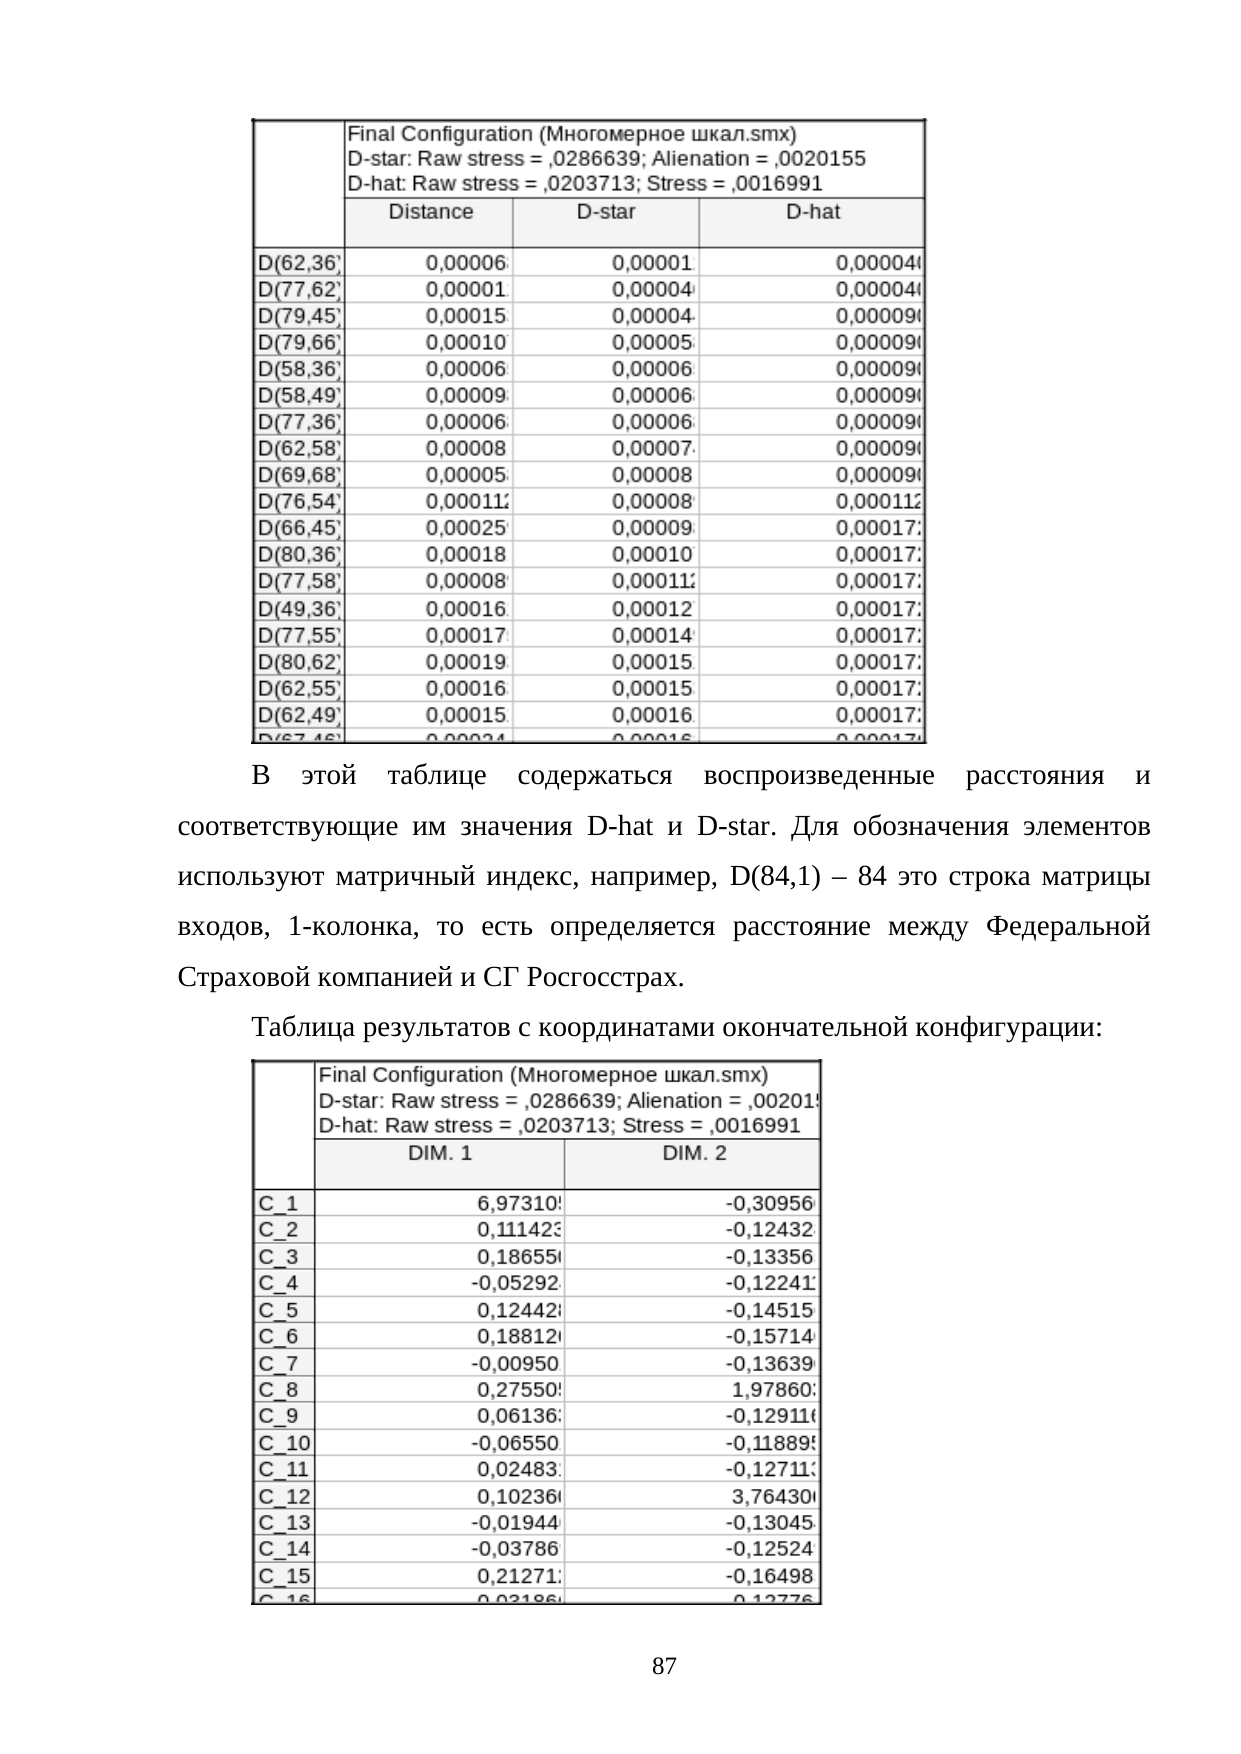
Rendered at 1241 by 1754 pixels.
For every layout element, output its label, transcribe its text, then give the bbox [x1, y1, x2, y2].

text В этой таблице содержаться воспроизведенные расстояния и соответствующие им значения D-hat и D-star. Для обозначения элементов используют матричный индекс, например, D(84,1) – 84 это строка матрицы входов, 1-колонка, то есть определяется расстояние между Федеральной Страховой компанией и СГ Росгосстрах. [177, 757, 1152, 992]
text Таблица результатов с координатами окончательной конфигурации: [177, 1009, 1152, 1043]
